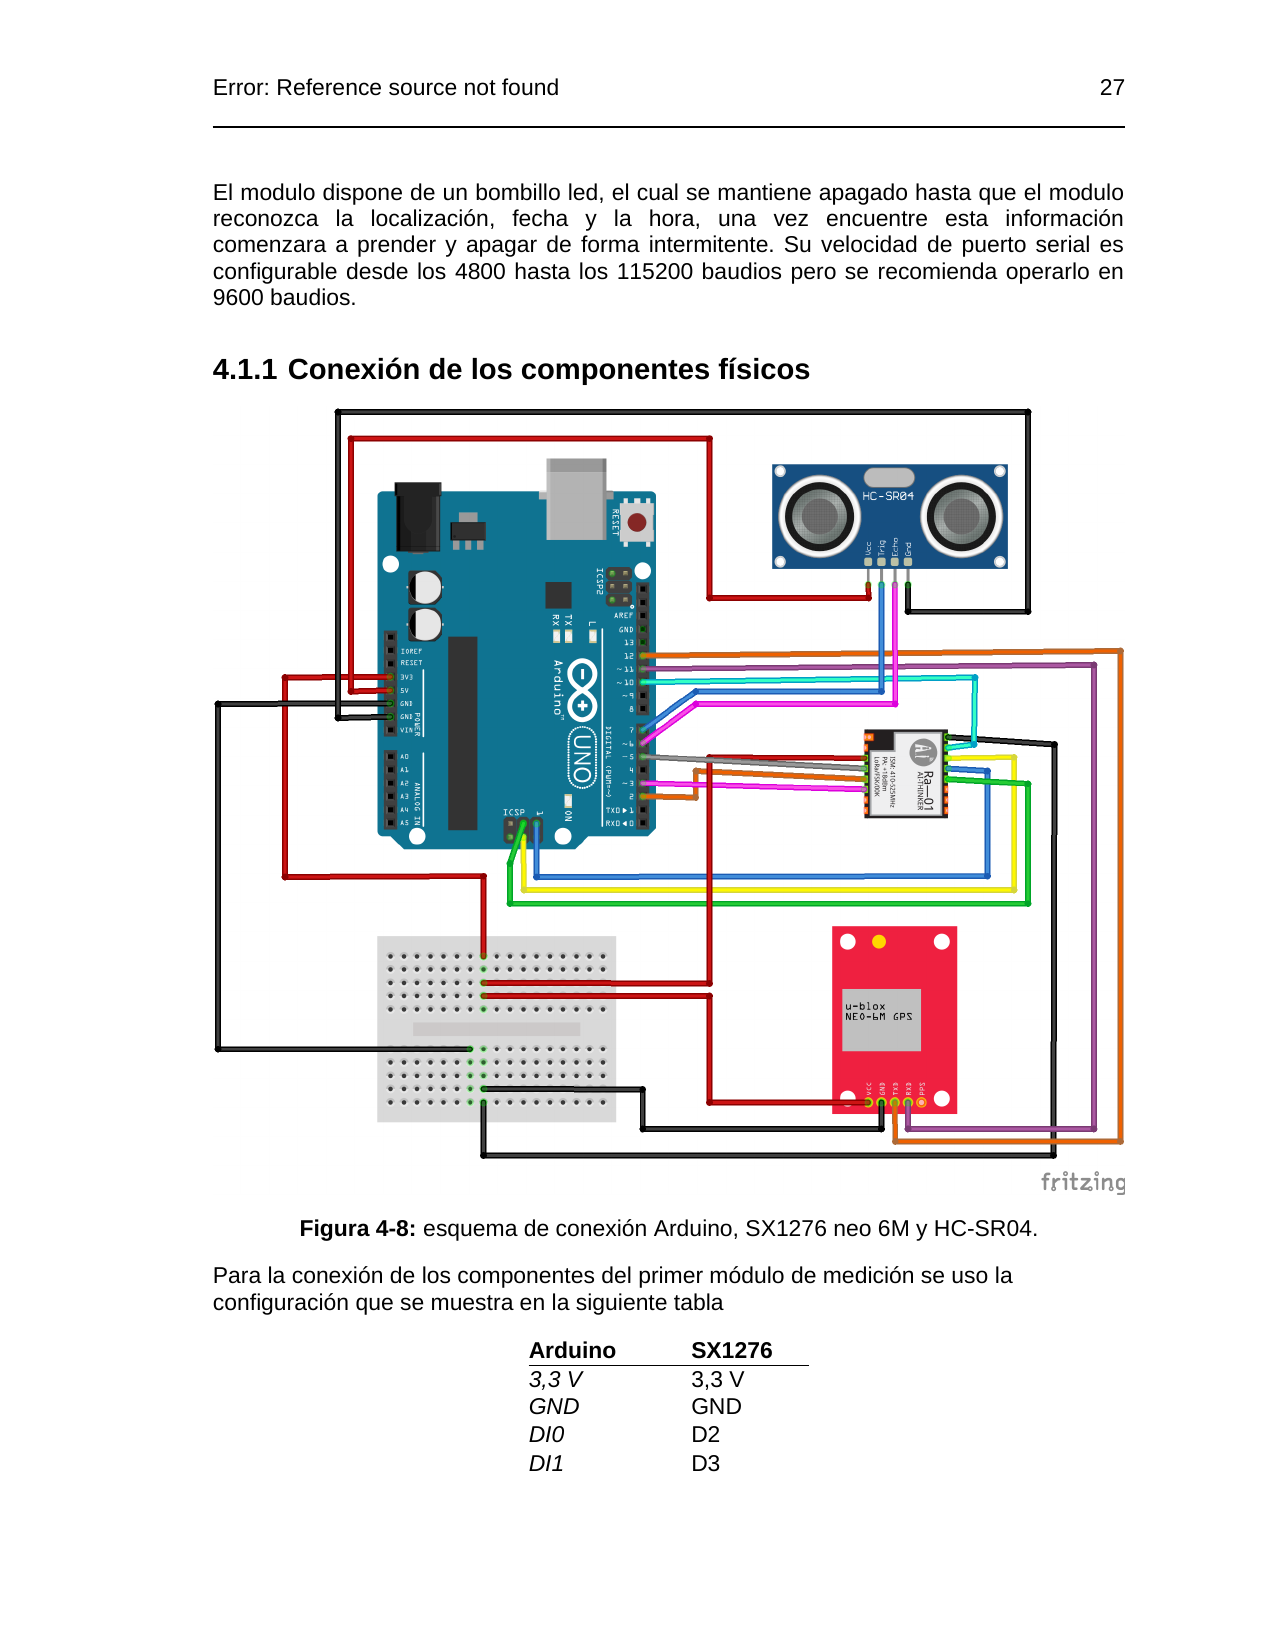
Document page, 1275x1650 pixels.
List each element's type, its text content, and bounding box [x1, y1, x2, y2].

table_cell GND [529, 1392, 691, 1420]
table_header Arduino [529, 1336, 691, 1364]
text Figura 4-8: esquema de conexión Arduino, SX1276 neo 6M y HC-SR04. [213, 1215, 1125, 1242]
table_cell 3,3 V [529, 1366, 691, 1392]
table_cell DI0 [529, 1420, 691, 1449]
subtitle Conexión de los componentes físicos [213, 352, 1125, 386]
table_cell GND [691, 1392, 809, 1420]
table_cell D3 [691, 1449, 809, 1477]
table_cell DI1 [529, 1449, 691, 1477]
table_cell D2 [691, 1420, 809, 1449]
list El modulo dispone de un bombillo led, el cual se mantiene apagado hasta que el modulo reconozca la localización, fecha y la hora, una vez encuentre esta información comenzara a prender y apagar de forma intermitente. Su velocidad de puerto serial es configurable desde los 4800 hasta los 115200 baudios pero se recomienda operarlo en 9600 baudios. [213, 178, 1125, 310]
picture [212, 406, 1125, 1195]
table_cell 3,3 V [691, 1366, 809, 1392]
text Para la conexión de los componentes del primer módulo de medición se uso la configuración que se muestra en la siguiente tabla [213, 1262, 1125, 1315]
table_header SX1276 [691, 1336, 809, 1364]
